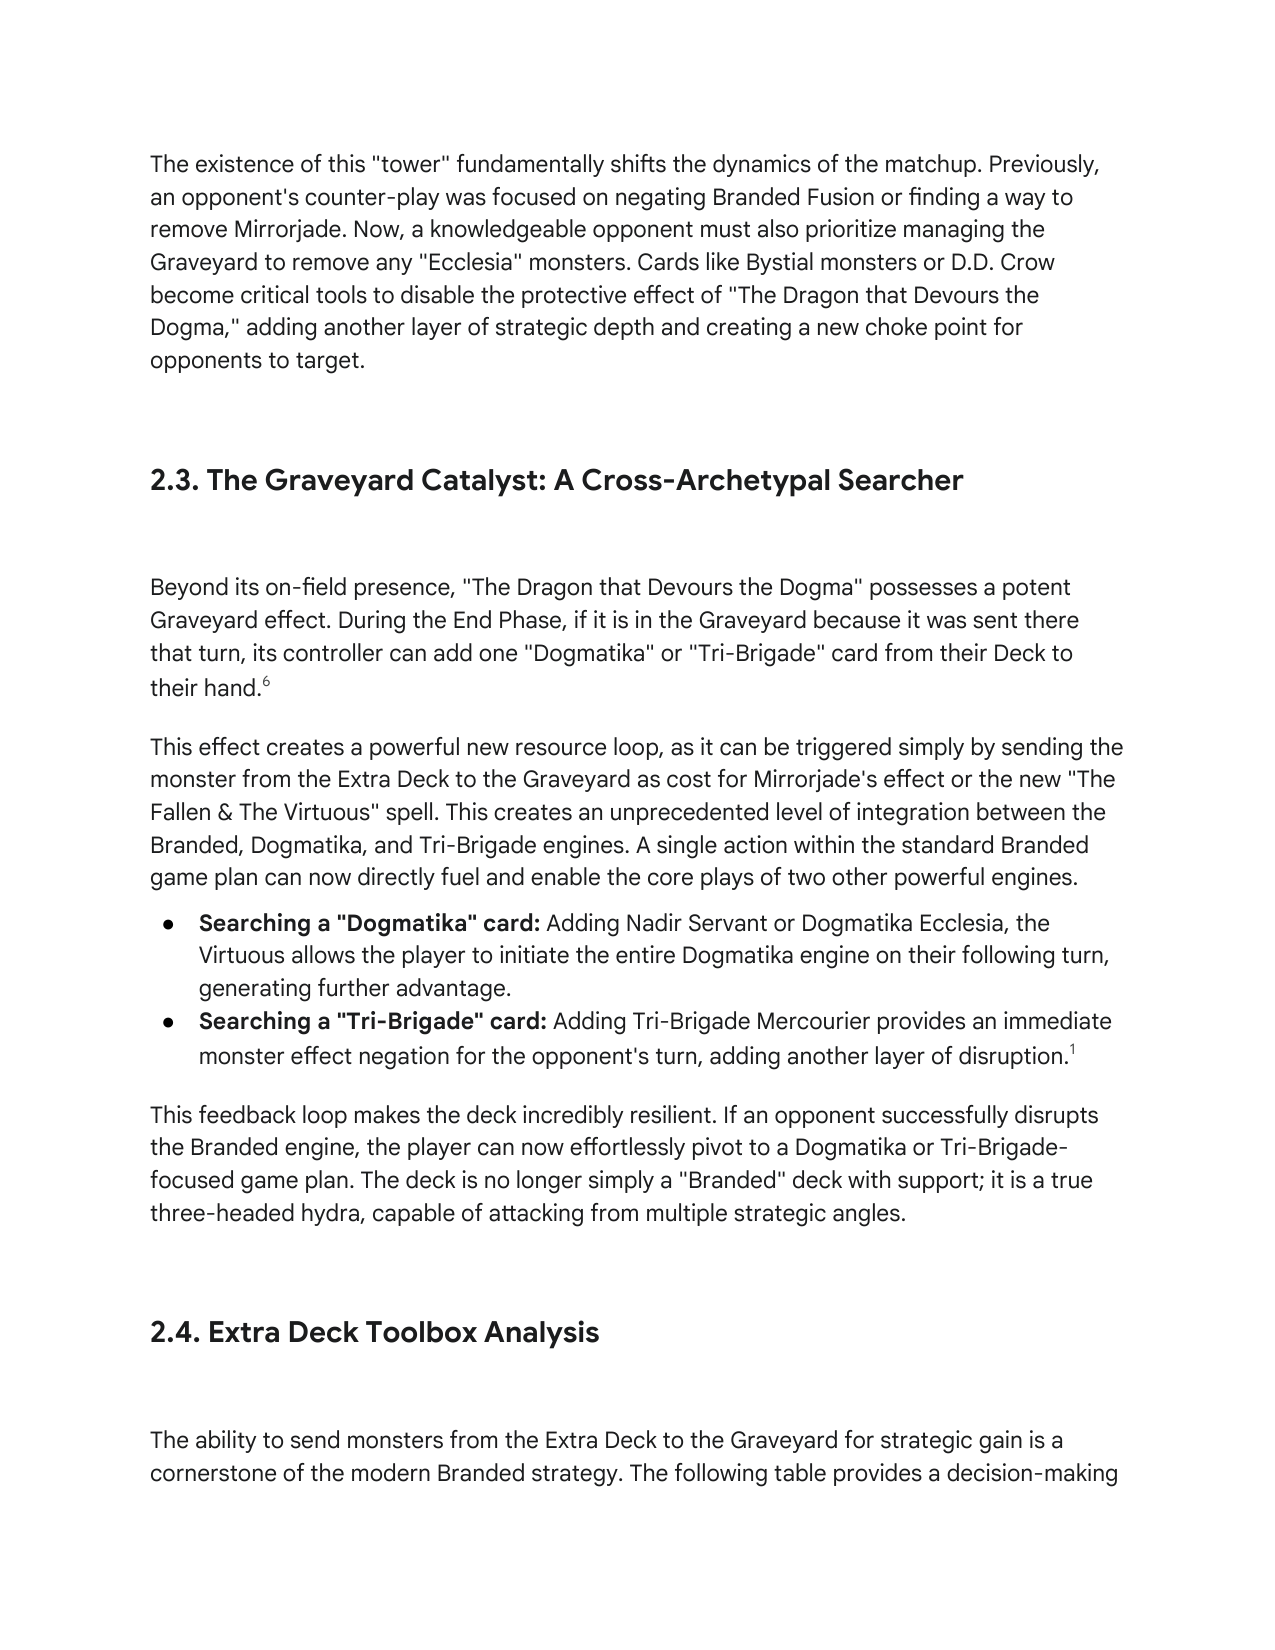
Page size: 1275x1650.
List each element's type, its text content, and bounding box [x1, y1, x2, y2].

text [150, 1426, 1125, 1488]
text This effect creates a powerful new resource loop, as it can be triggered simply by sending the monster from the Extra Deck to the Graveyard as cost for Mirrorjade's effect or the new "The Fallen & The Virtuous" spell. This creates an unprecedented level of integration between the Branded, Dogmatika, and Tri-Brigade engines. A single action within the standard Branded game plan can now directly fuel and enable the core plays of two other powerful engines. [150, 733, 1125, 892]
list Searching a "Dogmatika" card: Adding Nadir Servant or Dogmatika Ecclesia, the Virtuous allows the player to initiate the entire Dogmatika engine on their following turn, generating further advantage. [161, 909, 1125, 1003]
list Searching a "Tri-Brigade" card: Adding Tri-Brigade Mercourier provides an immediate monster effect negation for the opponent's turn, adding another layer of disruption.1 [161, 1007, 1125, 1071]
subtitle 2.3. The Graveyard Catalyst: A Cross-Archetypal Searcher [150, 462, 1125, 498]
text This feedback loop makes the deck incredibly resilient. If an opponent successfully disrupts the Branded engine, the player can now effortlessly pivot to a Dogmatika or Tri-Brigade-focused game plan. The deck is no longer simply a "Branded" deck with support; it is a true three-headed hydra, capable of attacking from multiple strategic angles. [150, 1101, 1125, 1228]
text The existence of this "tower" fundamentally shifts the dynamics of the matchup. Previously, an opponent's counter-play was focused on negating Branded Fusion or finding a way to remove Mirrorjade. Now, a knowledgeable opponent must also prioritize managing the Graveyard to remove any "Ecclesia" monsters. Cards like Bystial monsters or D.D. Crow become critical tools to disable the protective effect of "The Dragon that Devours the Dogma," adding another layer of strategic depth and creating a new choke point for opponents to target. [150, 150, 1125, 375]
subtitle 2.4. Extra Deck Toolbox Analysis [150, 1314, 1125, 1351]
text Beyond its on-field presence, "The Dragon that Devours the Dogma" possesses a potent Graveyard effect. During the End Phase, if it is in the Graveyard because it was sent there that turn, its controller can add one "Dogmatika" or "Tri-Brigade" card from their Deck to their hand.6 [150, 573, 1125, 703]
